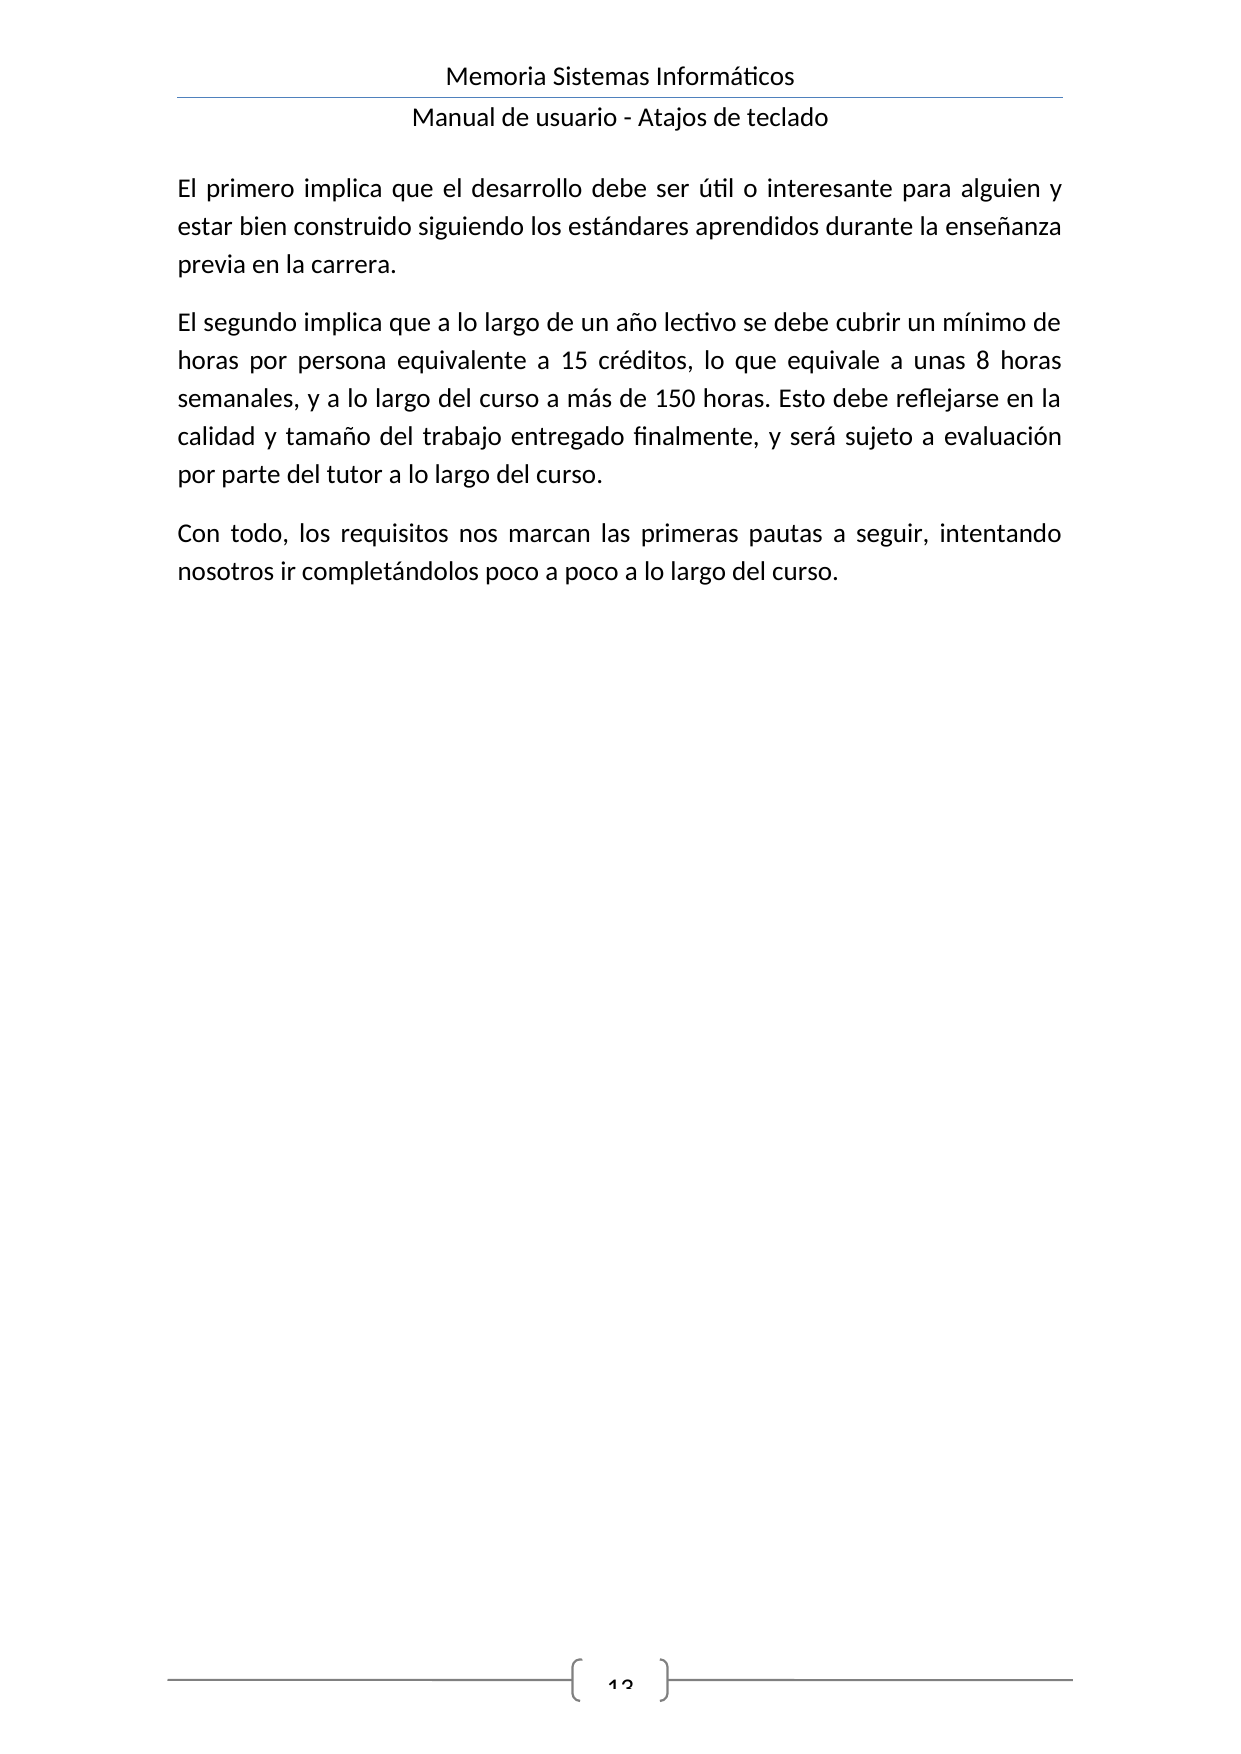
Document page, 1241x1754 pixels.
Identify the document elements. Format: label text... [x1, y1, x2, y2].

text El primero implica que el desarrollo debe ser útil o interesante para alguien y estar bien construido siguiendo los estándares aprendidos durante la enseñanza previa en la carrera. [177, 171, 1063, 280]
text El segundo implica que a lo largo de un año lectivo se debe cubrir un mínimo de horas por persona equivalente a 15 créditos, lo que equivale a unas 8 horas semanales, y a lo largo del curso a más de 150 horas. Esto debe reflejarse en la calidad y tamaño del trabajo entregado finalmente, y será sujeto a evaluación por parte del tutor a lo largo del curso. [177, 306, 1063, 490]
text Con todo, los requisitos nos marcan las primeras pautas a seguir, intentando nosotros ir completándolos poco a poco a lo largo del curso. [177, 516, 1063, 587]
